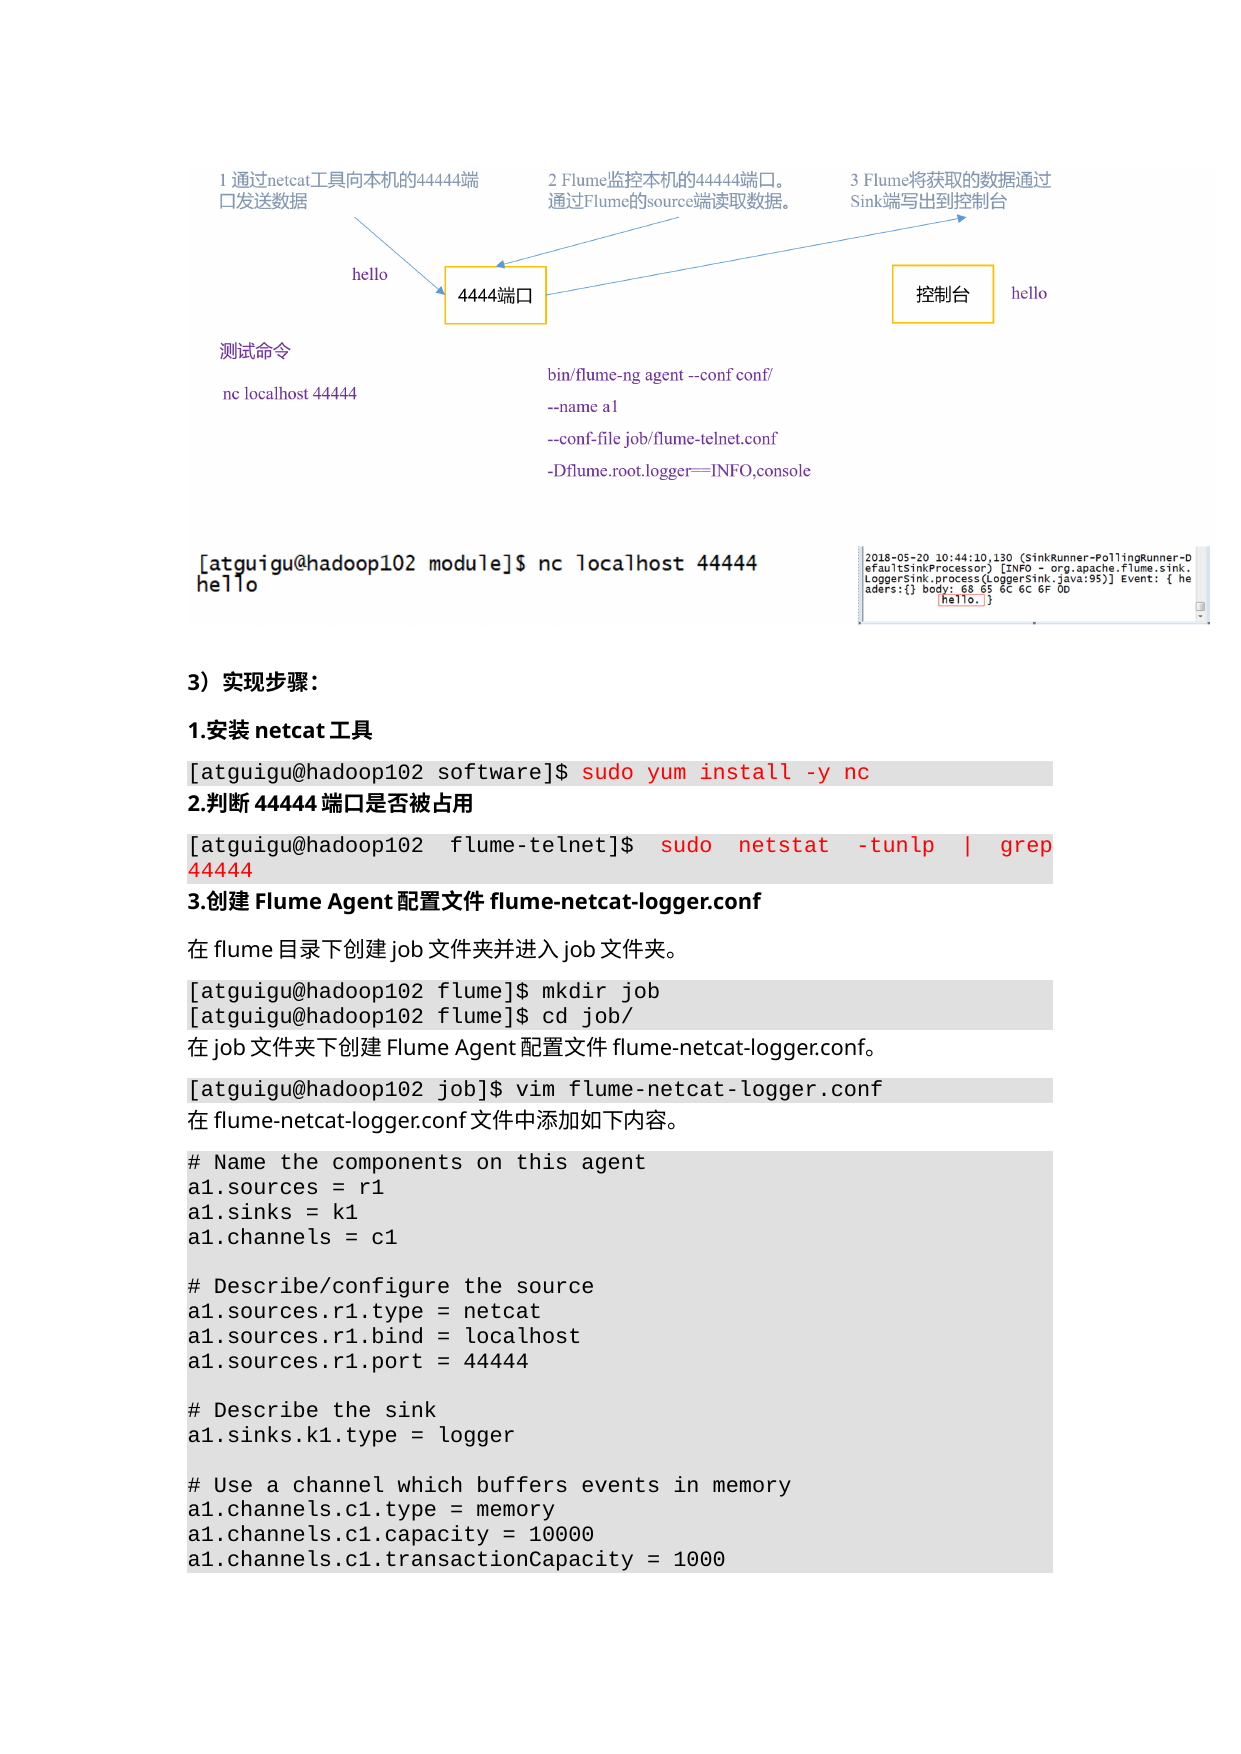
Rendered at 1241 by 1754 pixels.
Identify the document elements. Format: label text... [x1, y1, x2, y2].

text 在flume-netcat-logger.conf文件中添加如下内容。 [187, 1103, 1053, 1136]
text a1.sources.r1.bind = localhost [187, 1325, 1053, 1350]
text [atguigu@hadoop102 flume]$ mkdir job [187, 980, 1053, 1005]
text [atguigu@hadoop102 flume-telnet]$ sudo netstat -tunlp | grep 44444 [187, 834, 1053, 884]
text 1.安装netcat工具 [187, 713, 1053, 745]
text [atguigu@hadoop102 software]$ sudo yum install -y nc [187, 761, 1053, 786]
text a1.sources = r1 [187, 1176, 1053, 1201]
text # Describe/configure the source [187, 1275, 1053, 1300]
text # Use a channel which buffers events in memory [187, 1474, 1053, 1498]
text a1.channels = c1 [187, 1226, 1053, 1251]
text [atguigu@hadoop102 job]$ vim flume-netcat-logger.conf [187, 1078, 1053, 1103]
text 2.判断44444端口是否被占用 [187, 786, 1053, 818]
text 在flume目录下创建job文件夹并进入job文件夹。 [187, 932, 1053, 964]
text # Name the components on this agent [187, 1151, 1053, 1176]
text # Describe the sink [187, 1399, 1053, 1424]
text 在job文件夹下创建Flume Agent配置文件flume-netcat-logger.conf。 [187, 1030, 1053, 1062]
text 3）实现步骤： [187, 664, 1053, 697]
text a1.channels.c1.transactionCapacity = 1000 [187, 1548, 1053, 1573]
text a1.sources.r1.type = netcat [187, 1300, 1053, 1325]
text [atguigu@hadoop102 flume]$ cd job/ [187, 1005, 1053, 1030]
text a1.sources.r1.port = 44444 [187, 1350, 1053, 1374]
text a1.sinks = k1 [187, 1201, 1053, 1226]
text a1.channels.c1.type = memory [187, 1498, 1053, 1523]
text a1.channels.c1.capacity = 10000 [187, 1523, 1053, 1548]
text a1.sinks.k1.type = logger [187, 1424, 1053, 1449]
text 3.创建Flume Agent配置文件flume-netcat-logger.conf [187, 884, 1053, 916]
